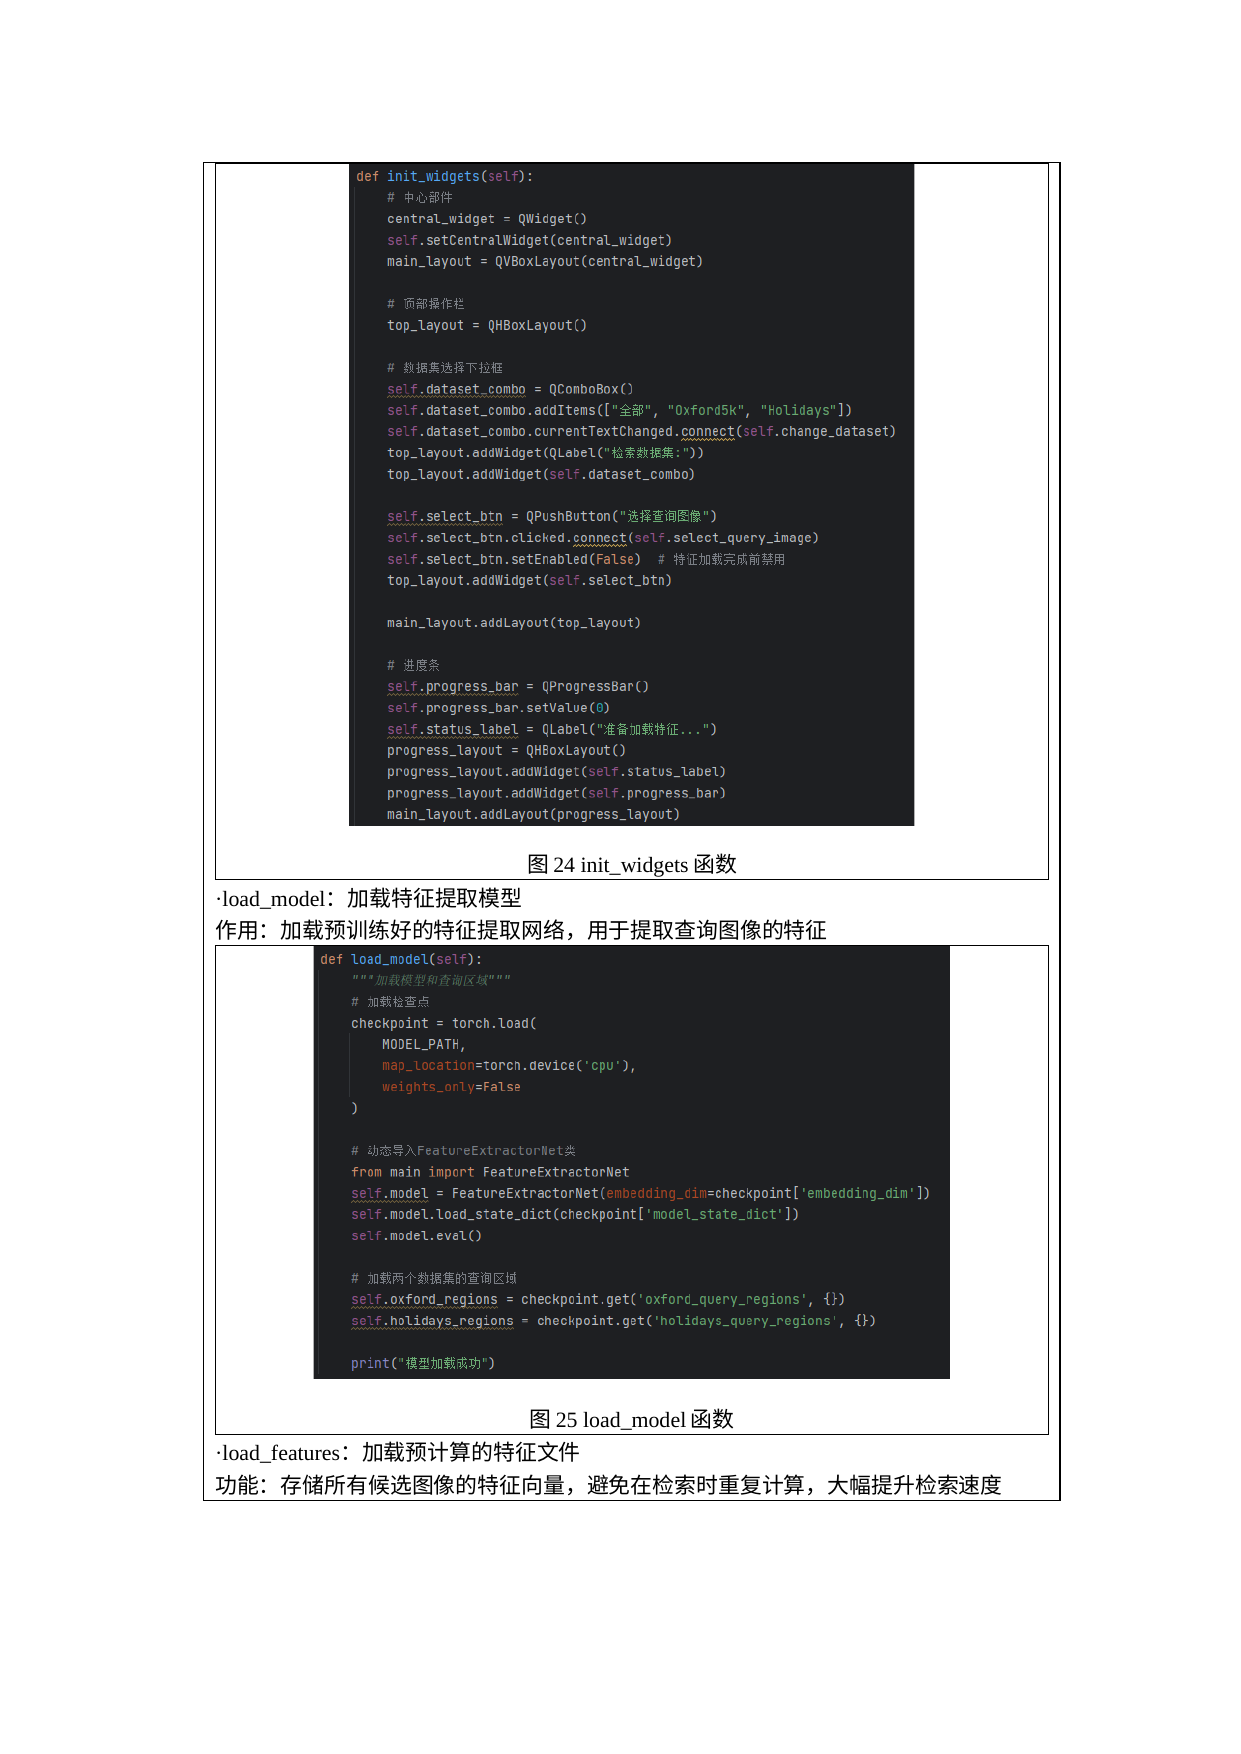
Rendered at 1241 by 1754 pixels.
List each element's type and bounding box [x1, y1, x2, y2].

table_cell [204, 163, 1059, 1500]
picture [349, 164, 915, 826]
picture [313, 946, 950, 1379]
